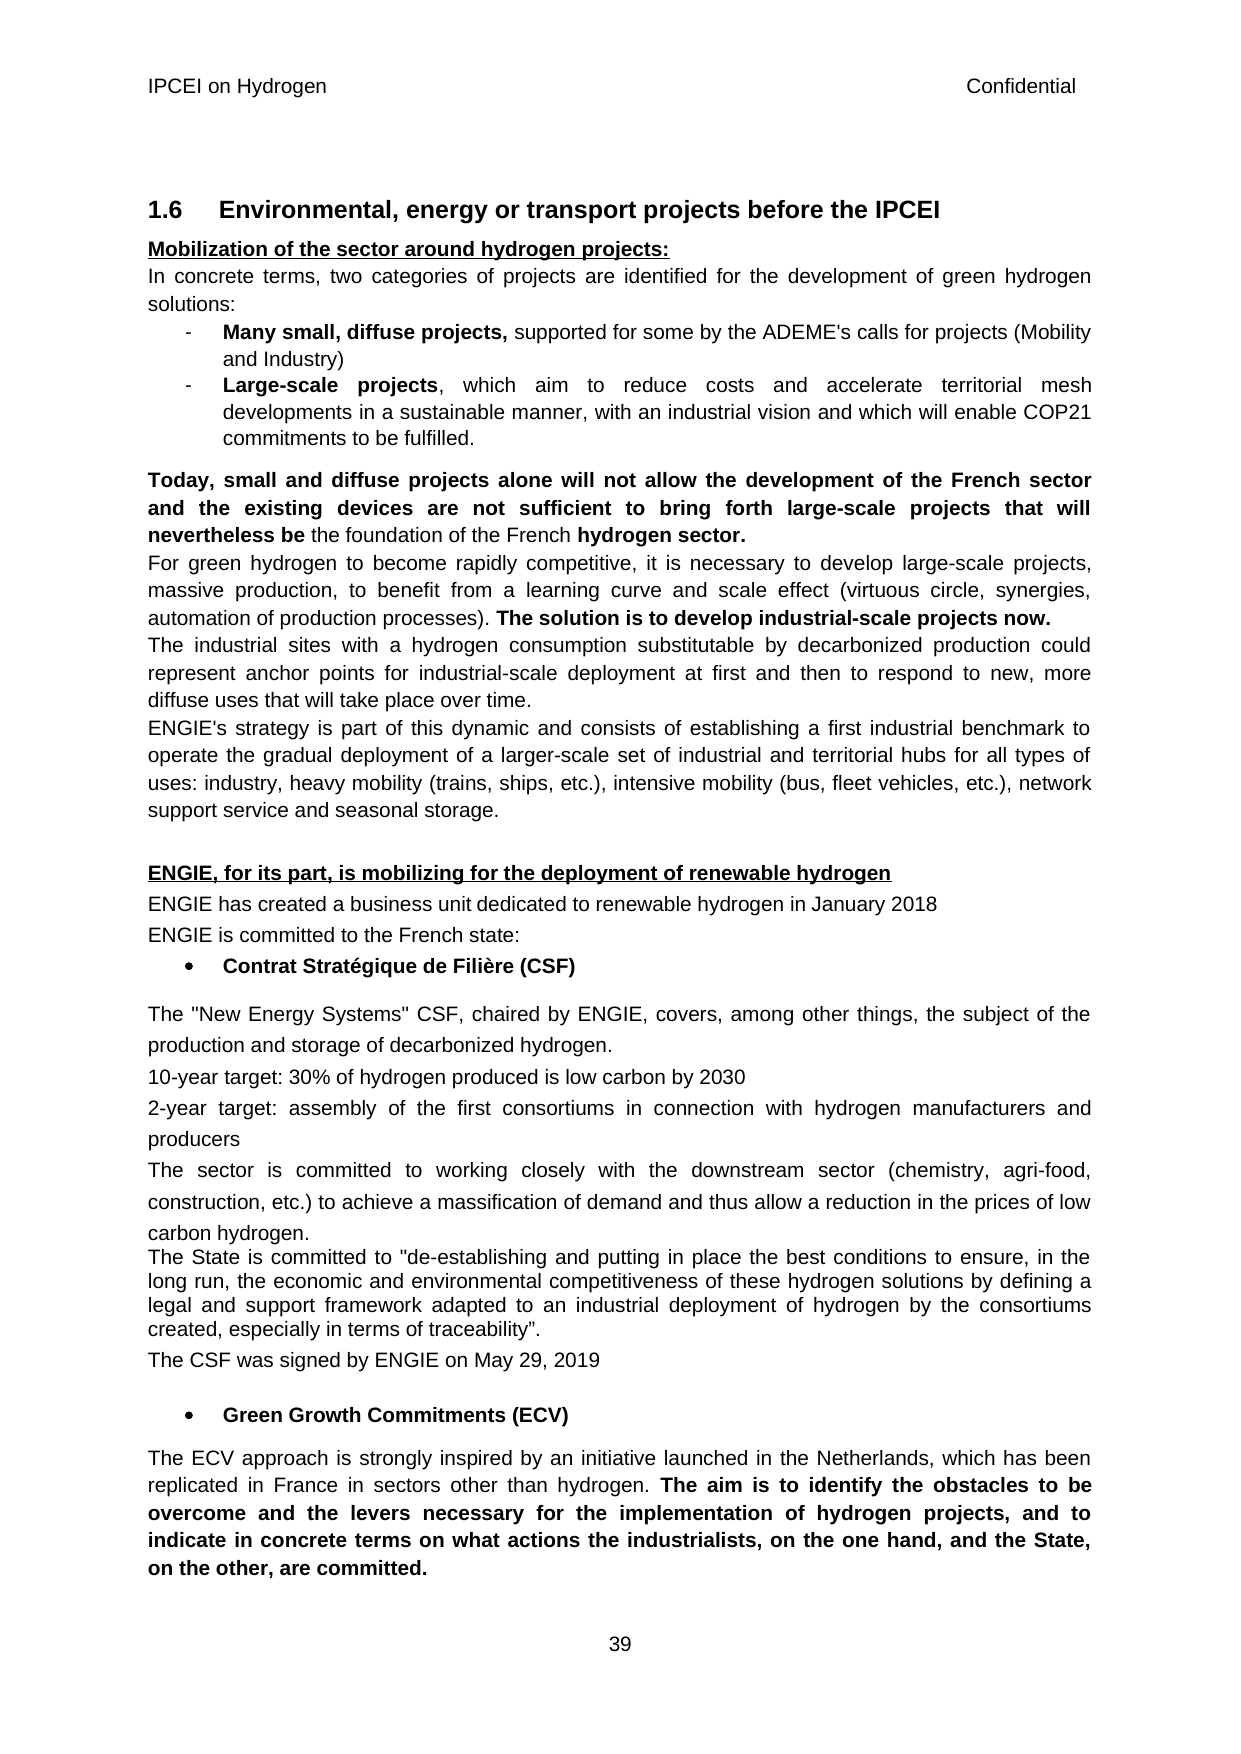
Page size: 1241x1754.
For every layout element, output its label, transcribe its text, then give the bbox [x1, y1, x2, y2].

list Green Growth Commitments (ECV) [185, 1403, 1093, 1427]
text The sector is committed to working closely with the downstream sector (chemistry, agri-food, construction, etc.) to achieve a massification of demand and thus allow a reduction in the prices of low carbon hydrogen. [148, 1151, 1093, 1245]
text The State is committed to "de-establishing and putting in place the best conditions to ensure, in the long run, the economic and environmental competitiveness of these hydrogen solutions by defining a legal and support framework adapted to an industrial deployment of hydrogen by the consortiums created, especially in terms of traceability”. [148, 1245, 1093, 1341]
list Contrat Stratégique de Filière (CSF) [185, 947, 1093, 978]
text The "New Energy Systems" CSF, chaired by ENGIE, covers, among other things, the subject of the production and storage of decarbonized hydrogen. [148, 995, 1093, 1057]
text The ECV approach is strongly inspired by an initiative launched in the Netherlands, which has been replicated in France in sectors other than hydrogen. The aim is to identify the obstacles to be overcome and the levers necessary for the implementation of hydrogen projects, and to indicate in concrete terms on what actions the industrialists, on the one hand, and the State, on the other, are committed. [148, 1446, 1093, 1579]
text Environmental, energy or transport projects before the IPCEI [148, 196, 1093, 224]
text Mobilization of the sector around hydrogen projects: [148, 237, 1093, 261]
text ENGIE, for its part, is mobilizing for the deployment of renewable hydrogen [148, 853, 1093, 884]
text ENGIE is committed to the French state: [148, 916, 1093, 947]
text 2-year target: assembly of the first consortiums in connection with hydrogen manufacturers and producers [148, 1088, 1093, 1151]
text ENGIE's strategy is part of this dynamic and consists of establishing a first industrial benchmark to operate the gradual deployment of a larger-scale set of industrial and territorial hubs for all types of uses: industry, heavy mobility (trains, ships, etc.), intensive mobility (bus, fleet vehicles, etc.), network support service and seasonal storage. [148, 716, 1093, 822]
text For green hydrogen to become rapidly competitive, it is necessary to develop large-scale projects, massive production, to benefit from a learning curve and scale effect (virtuous circle, synergies, automation of production processes). The solution is to develop industrial-scale projects now. [148, 551, 1093, 629]
list Many small, diffuse projects, supported for some by the ADEME's calls for projects (Mobility and Industry) [185, 319, 1093, 371]
text 10-year target: 30% of hydrogen produced is low carbon by 2030 [148, 1057, 1093, 1088]
text The CSF was signed by ENGIE on May 29, 2019 [148, 1341, 1093, 1372]
text Today, small and diffuse projects alone will not allow the development of the French sector and the existing devices are not sufficient to bring forth large-scale projects that will nevertheless be the foundation of the French hydrogen sector. [148, 468, 1093, 547]
text In concrete terms, two categories of projects are identified for the development of green hydrogen solutions: [148, 264, 1093, 316]
list Large-scale projects, which aim to reduce costs and accelerate territorial mesh developments in a sustainable manner, with an industrial vision and which will enable COP21 commitments to be fulfilled. [185, 372, 1093, 449]
text ENGIE has created a business unit dedicated to renewable hydrogen in January 2018 [148, 884, 1093, 916]
text The industrial sites with a hydrogen consumption substitutable by decarbonized production could represent anchor points for industrial-scale deployment at first and then to respond to new, more diffuse uses that will take place over time. [148, 633, 1093, 712]
